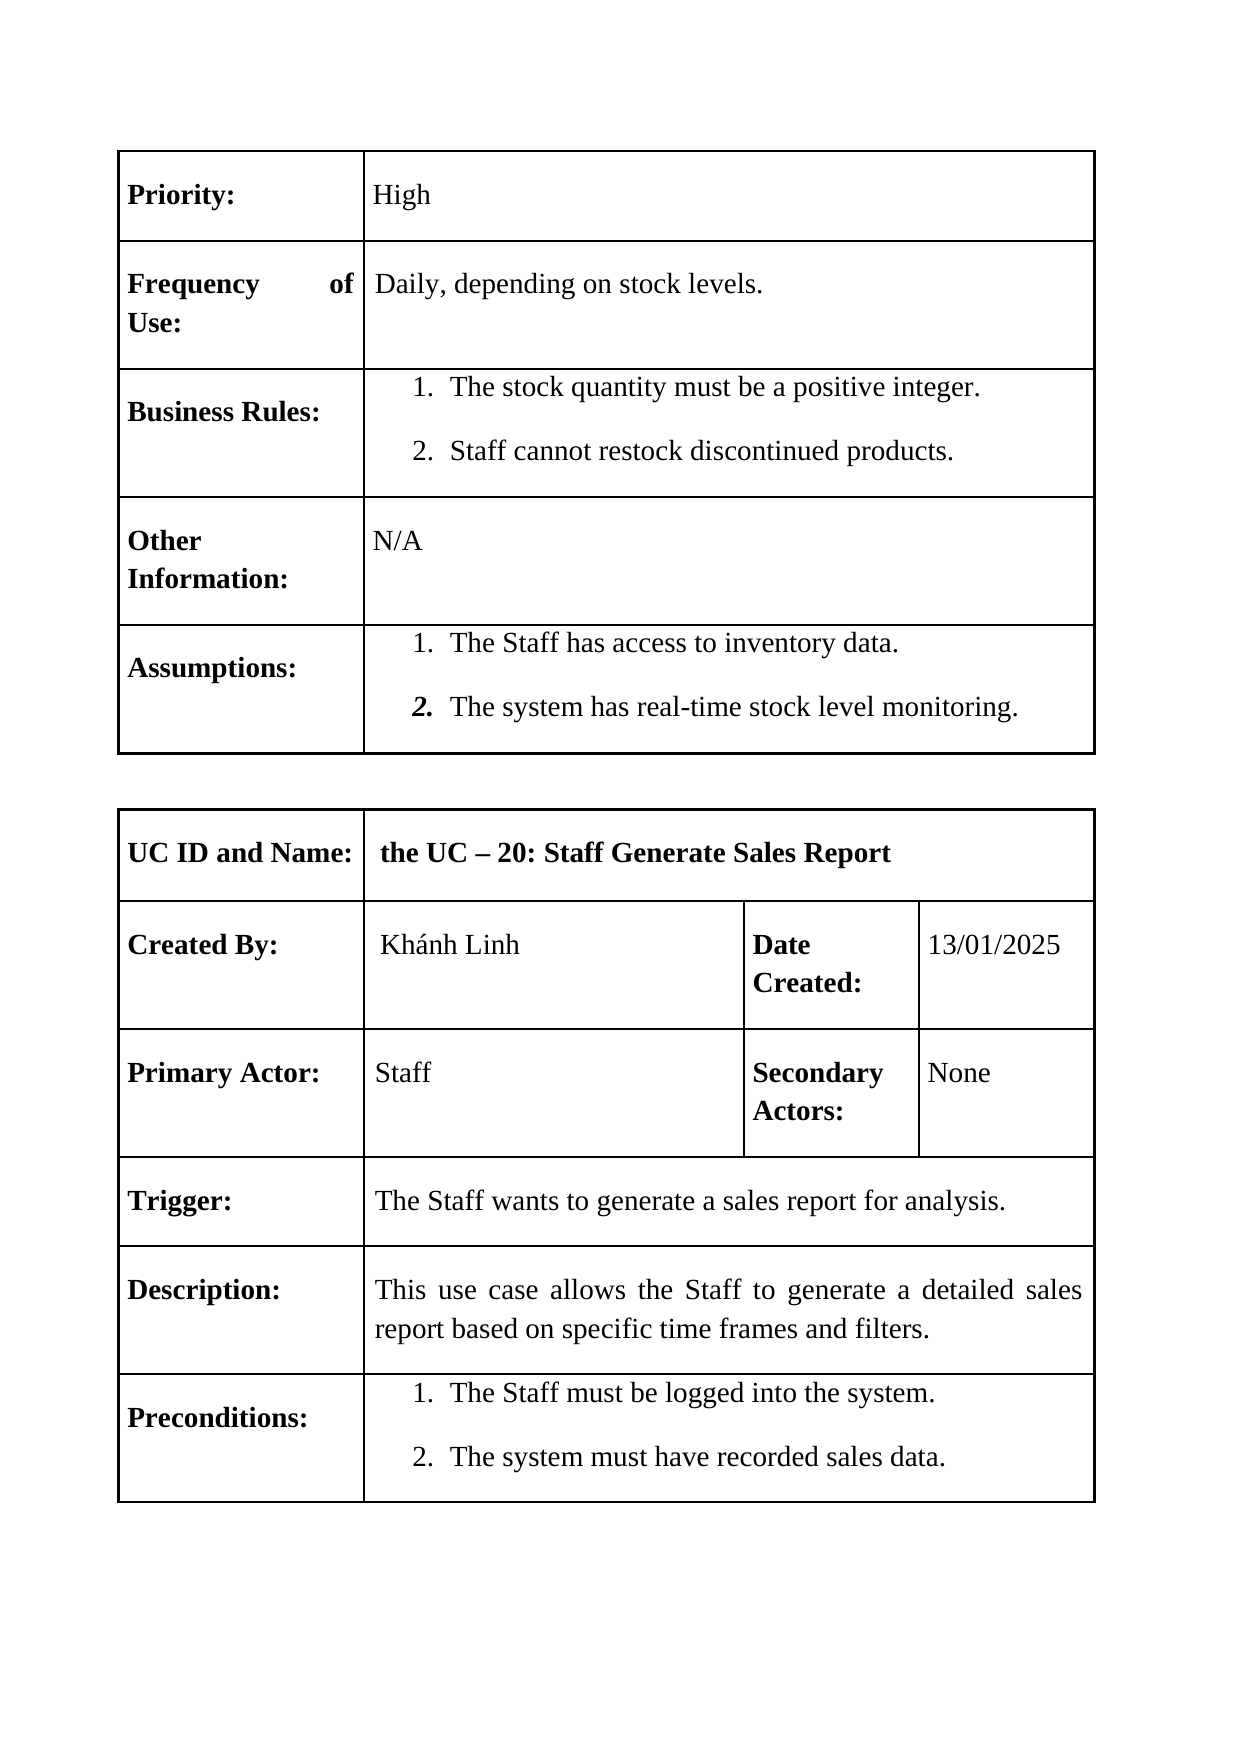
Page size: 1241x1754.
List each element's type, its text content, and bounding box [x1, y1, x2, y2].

table_cell Date Created: [745, 902, 918, 1028]
table_cell Preconditions: [120, 1375, 363, 1501]
table_cell 13/01/2025 [920, 902, 1093, 1028]
table_cell Other Information: [120, 498, 363, 623]
table_cell Business Rules: [120, 370, 363, 496]
table_header UC ID and Name: [120, 811, 363, 900]
table_cell This use case allows the Staff to generate a detailed sales report based on specific time frames and filters. [365, 1247, 1093, 1373]
table_cell Priority: [120, 152, 363, 239]
table_cell The stock quantity must be a positive integer. Staff cannot restock discontinued products. [365, 370, 1093, 496]
table_cell Staff [365, 1030, 743, 1156]
table_cell Secondary Actors: [745, 1030, 918, 1156]
table_cell Assumptions: [120, 626, 363, 752]
table_cell N/A [365, 498, 1093, 623]
table_cell Daily, depending on stock levels. [365, 242, 1093, 367]
table_cell The Staff has access to inventory data. The system has real-time stock level monitoring. [365, 626, 1093, 752]
table_header the UC – 20: Staff Generate Sales Report [365, 811, 1093, 900]
table_cell High [365, 152, 1093, 239]
table_cell Created By: [120, 902, 363, 1028]
table_cell Trigger: [120, 1158, 363, 1245]
table_cell The Staff wants to generate a sales report for analysis. [365, 1158, 1093, 1245]
table_cell Khánh Linh [365, 902, 743, 1028]
table_cell Description: [120, 1247, 363, 1373]
table_cell Primary Actor: [120, 1030, 363, 1156]
table_cell The Staff must be logged into the system. The system must have recorded sales data. [365, 1375, 1093, 1501]
table_cell Frequency of Use: [120, 242, 363, 367]
table_cell None [920, 1030, 1093, 1156]
